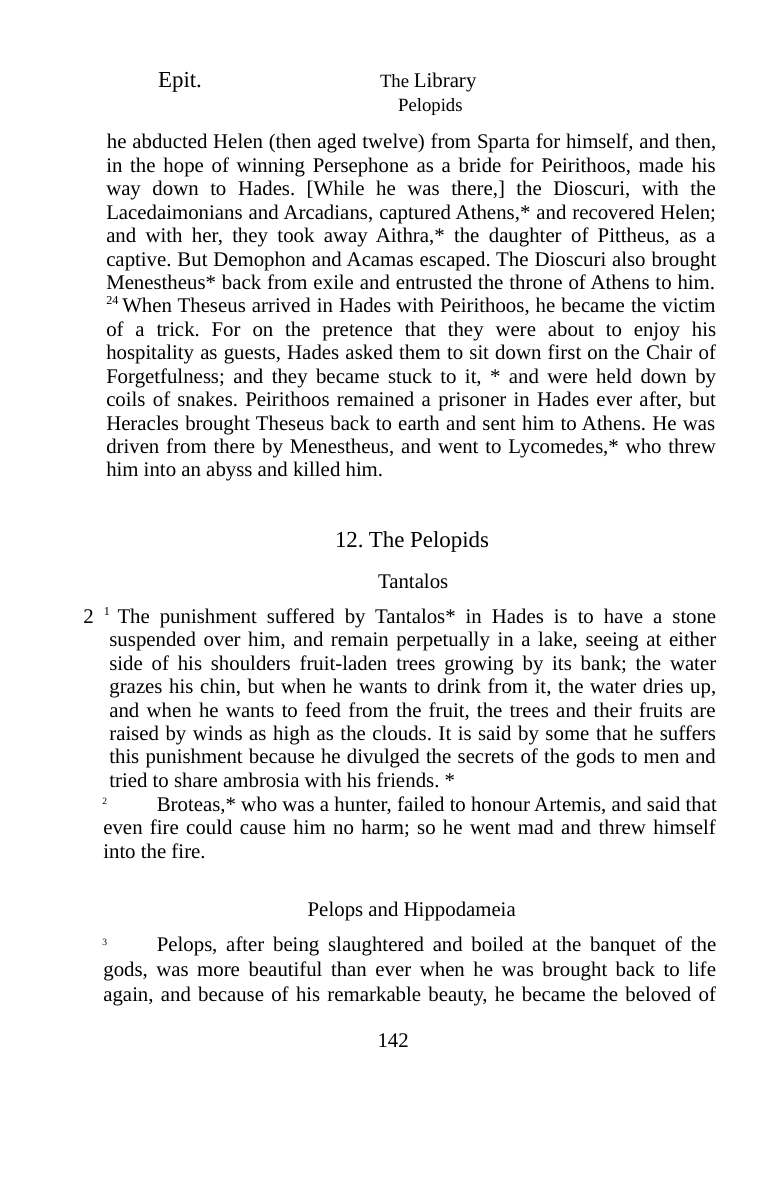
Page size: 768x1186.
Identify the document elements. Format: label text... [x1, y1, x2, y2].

text he abducted Helen (then aged twelve) from Sparta for himself, and then, in the hope of winning Persephone as a bride for Peirithoos, made his way down to Hades. [While he was there,] the Dioscuri, with the Lacedaimonians and Arcadians, captured Athens,* and recovered Helen; and with her, they took away Aithra,* the daughter of Pittheus, as a captive. But Demophon and Acamas escaped. The Dioscuri also brought Menestheus* back from exile and entrusted the throne of Athens to him. 24 When Theseus arrived in Hades with Peirithoos, he became the victim of a trick. For on the pretence that they were about to enjoy his hospitality as guests, Hades asked them to sit down first on the Chair of Forgetfulness; and they became stuck to it, * and were held down by coils of snakes. Peirithoos remained a prisoner in Hades ever after, but Heracles brought Theseus back to earth and sent him to Athens. He was driven from there by Menestheus, and went to Lycomedes,* who threw him into an abyss and killed him. [106, 130, 717, 481]
text 2 1 The punishment suffered by Tantalos* in Hades is to have a stone suspended over him, and remain perpetually in a lake, seeing at either side of his shoulders fruit-laden trees growing by its bank; the water grazes his chin, but when he wants to drink from it, the water dries up, and when he wants to feed from the fruit, the trees and their fruits are raised by winds as high as the clouds. It is said by some that he suffers this punishment because he divulged the secrets of the gods to men and tried to share ambrosia with his friends. * [83, 604, 717, 792]
list Broteas,* who was a hunter, failed to honour Artemis, and said that even fire could cause him no harm; so he went mad and threw himself into the fire. [102, 792, 717, 863]
text Pelopids [142, 94, 718, 116]
text Pelops and Hippodameia [114, 897, 709, 921]
text Tantalos [114, 569, 711, 593]
subtitle 12. The Pelopids [186, 526, 638, 552]
